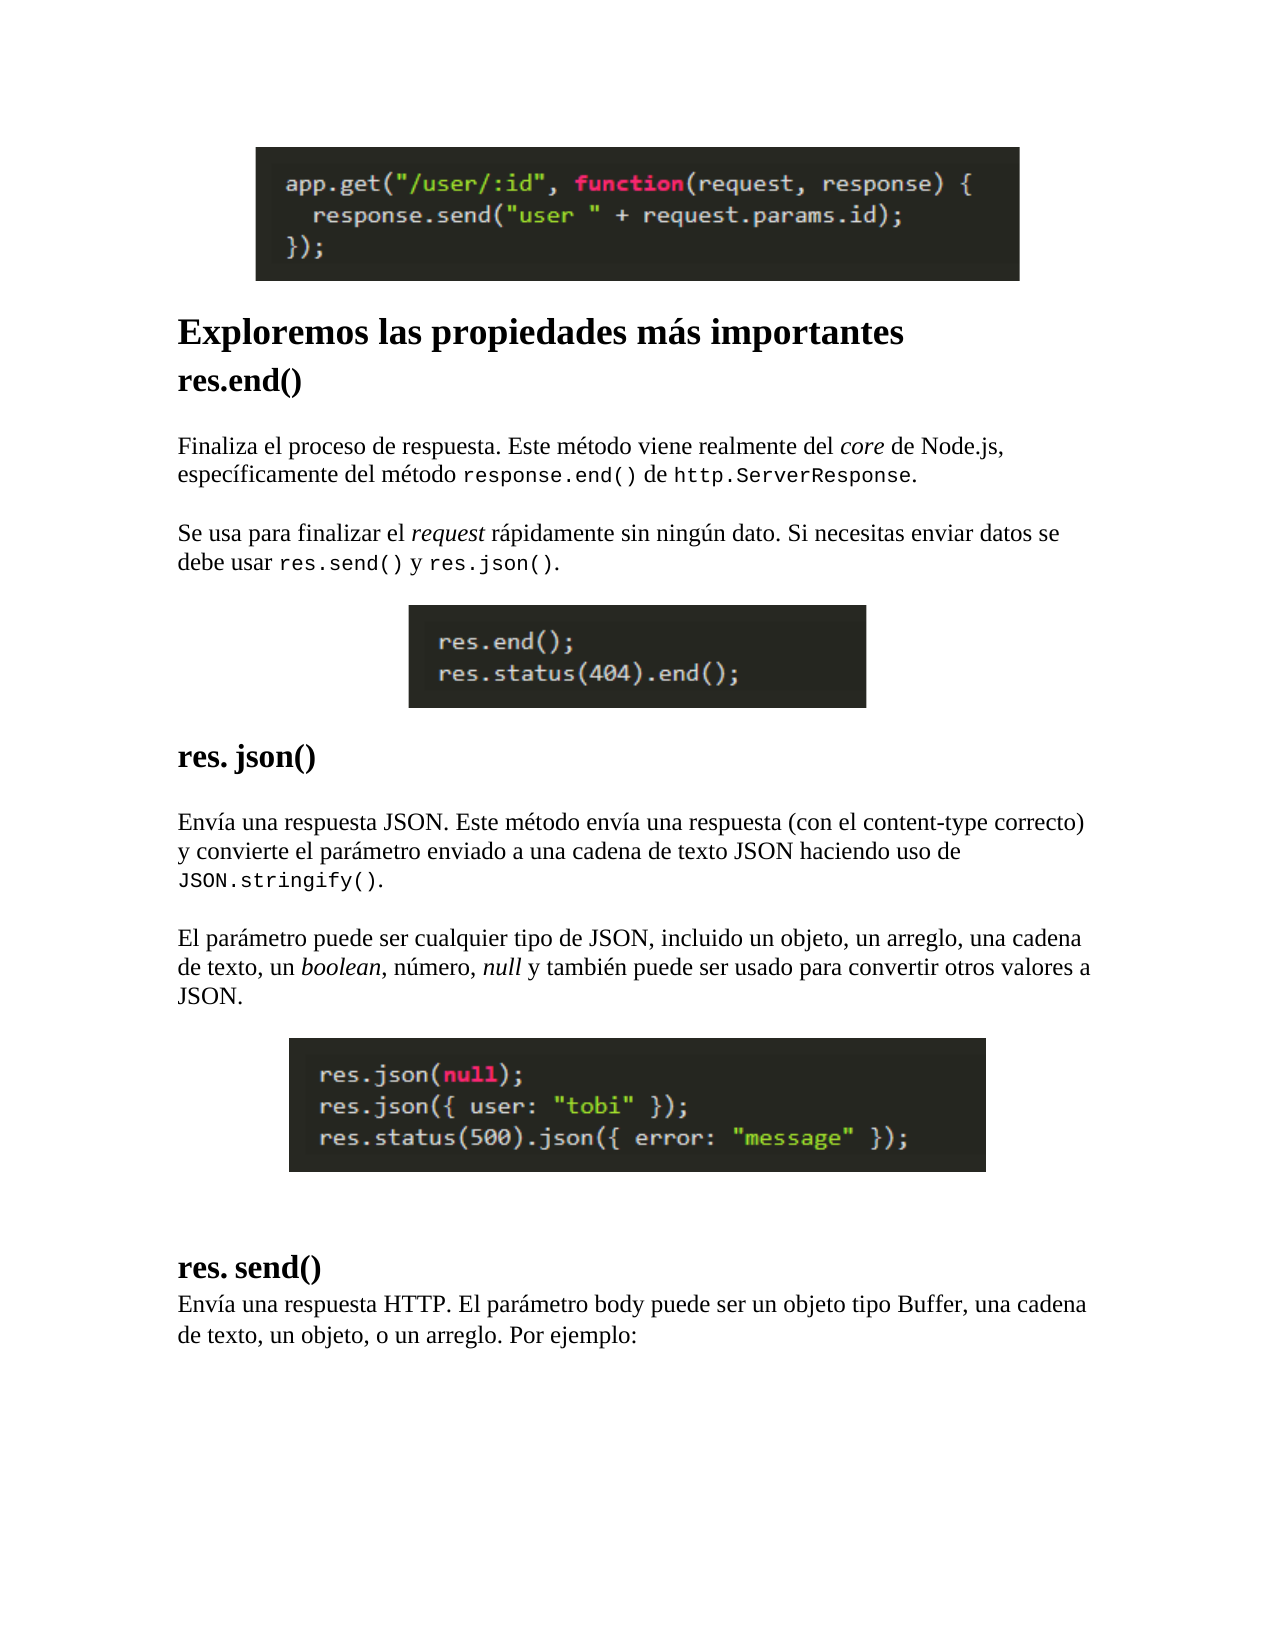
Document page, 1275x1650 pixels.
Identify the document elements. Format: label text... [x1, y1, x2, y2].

text Envía una respuesta JSON. Este método envía una respuesta (con el content-type correcto) y convierte el parámetro enviado a una cadena de texto JSON haciendo uso de JSON.stringify(). [177, 807, 1098, 894]
text Se usa para finalizar el request rápidamente sin ningún dato. Si necesitas enviar datos se debe usar res.send() y res.json(). [177, 518, 1098, 577]
picture [255, 147, 1020, 281]
subtitle res.end() [177, 360, 1098, 399]
text El parámetro puede ser cualquier tipo de JSON, incluido un objeto, un arreglo, una cadena de texto, un boolean, número, null y también puede ser usado para convertir otros valores a JSON. [177, 923, 1098, 1009]
text Envía una respuesta HTTP. El parámetro body puede ser un objeto tipo Buffer, una cadena de texto, un objeto, o un arreglo. Por ejemplo: [177, 1289, 1098, 1349]
subtitle res. json() [177, 737, 1098, 775]
subtitle res. send() [177, 1248, 1098, 1286]
picture [289, 1038, 986, 1172]
subtitle Exploremos las propiedades más importantes [177, 309, 1098, 353]
text Finaliza el proceso de respuesta. Este método viene realmente del core de Node.js, específicamente del método response.end() de http.ServerResponse. [177, 431, 1098, 489]
picture [408, 605, 867, 708]
